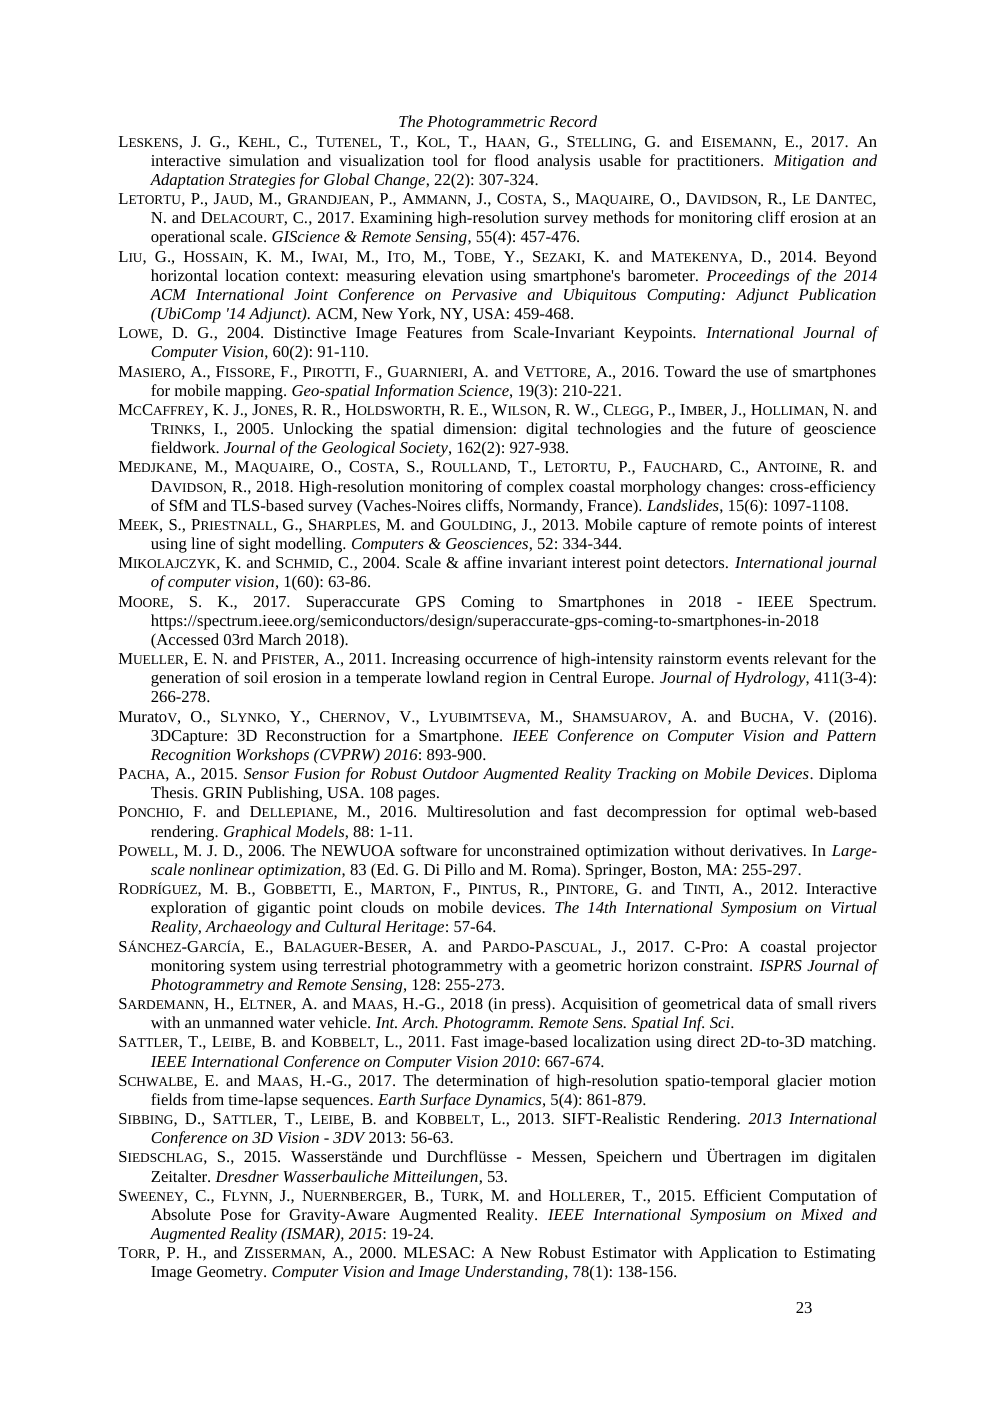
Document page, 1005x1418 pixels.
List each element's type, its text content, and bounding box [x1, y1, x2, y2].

text Sattler, T., Leibe, B. and Kobbelt, L., 2011. Fast image-based localization using direct 2D-to-3D matching. IEEE International Conference on Computer Vision 2010: 667-674. [118, 1032, 877, 1071]
text Mikolajczyk, K. and Schmid, C., 2004. Scale & affine invariant interest point detectors. International journal of computer vision, 1(60): 63-86. [118, 553, 877, 591]
text Torr, P. H., and Zisserman, A., 2000. MLESAC: A New Robust Estimator with Application to Estimating Image Geometry. Computer Vision and Image Understanding, 78(1): 138-156. [118, 1243, 877, 1281]
text Masiero, A., Fissore, F., Pirotti, F., Guarnieri, A. and Vettore, A., 2016. Toward the use of smartphones for mobile mapping. Geo-spatial Information Science, 19(3): 210-221. [118, 361, 877, 400]
text Sardemann, H., Eltner, A. and Maas, H.-G., 2018 (in press). Acquisition of geometrical data of small rivers with an unmanned water vehicle. Int. Arch. Photogramm. Remote Sens. Spatial Inf. Sci. [118, 994, 877, 1032]
text Schwalbe, E. and Maas, H.-G., 2017. The determination of high-resolution spatio-temporal glacier motion fields from time-lapse sequences. Earth Surface Dynamics, 5(4): 861-879. [118, 1071, 877, 1109]
text Siedschlag, S., 2015. Wasserstände und Durchflüsse - Messen, Speichern und Übertragen im digitalen Zeitalter. Dresdner Wasserbauliche Mitteilungen, 53. [118, 1147, 877, 1186]
text Ponchio, F. and Dellepiane, M., 2016. Multiresolution and fast decompression for optimal web-based rendering. Graphical Models, 88: 1-11. [118, 802, 877, 841]
text Leskens, J. G., Kehl, C., Tutenel, T., Kol, T., Haan, G., Stelling, G. and Eisemann, E., 2017. An interactive simulation and visualization tool for flood analysis usable for practitioners. Mitigation and Adaptation Strategies for Global Change, 22(2): 307-324. [118, 131, 877, 189]
text Sánchez-García, E., Balaguer-Beser, A. and Pardo-Pascual, J., 2017. C-Pro: A coastal projector monitoring system using terrestrial photogrammetry with a geometric horizon constraint. ISPRS Journal of Photogrammetry and Remote Sensing, 128: 255-273. [118, 936, 877, 994]
text Sibbing, D., Sattler, T., Leibe, B. and Kobbelt, L., 2013. SIFT-Realistic Rendering. 2013 International Conference on 3D Vision - 3DV 2013: 56-63. [118, 1109, 877, 1147]
text Powell, M. J. D., 2006. The NEWUOA software for unconstrained optimization without derivatives. In Large-scale nonlinear optimization, 83 (Ed. G. Di Pillo and M. Roma). Springer, Boston, MA: 255-297. [118, 841, 877, 879]
text Muratov, O., Slynko, Y., Chernov, V., Lyubimtseva, M., Shamsuarov, A. and Bucha, V. (2016). 3DCapture: 3D Reconstruction for a Smartphone. IEEE Conference on Computer Vision and Pattern Recognition Workshops (CVPRW) 2016: 893-900. [118, 706, 877, 764]
text Moore, S. K., 2017. Superaccurate GPS Coming to Smartphones in 2018 - IEEE Spectrum. https://spectrum.ieee.org/semiconductors/design/superaccurate-gps-coming-to-smartphones-in-2018 (Accessed 03rd March 2018). [118, 591, 877, 649]
text Mueller, E. N. and Pfister, A., 2011. Increasing occurrence of high-intensity rainstorm events relevant for the generation of soil erosion in a temperate lowland region in Central Europe. Journal of Hydrology, 411(3-4): 266-278. [118, 649, 877, 706]
text Meek, S., Priestnall, G., Sharples, M. and Goulding, J., 2013. Mobile capture of remote points of interest using line of sight modelling. Computers & Geosciences, 52: 334-344. [118, 515, 877, 553]
text Lowe, D. G., 2004. Distinctive Image Features from Scale-Invariant Keypoints. International Journal of Computer Vision, 60(2): 91-110. [118, 323, 877, 361]
text Pacha, A., 2015. Sensor Fusion for Robust Outdoor Augmented Reality Tracking on Mobile Devices. Diploma Thesis. GRIN Publishing, USA. 108 pages. [118, 764, 877, 802]
text Medjkane, M., Maquaire, O., Costa, S., Roulland, T., Letortu, P., Fauchard, C., Antoine, R. and Davidson, R., 2018. High-resolution monitoring of complex coastal morphology changes: cross-efficiency of SfM and TLS-based survey (Vaches-Noires cliffs, Normandy, France). Landslides, 15(6): 1097-1108. [118, 457, 877, 515]
text Sweeney, C., Flynn, J., Nuernberger, B., Turk, M. and Hollerer, T., 2015. Efficient Computation of Absolute Pose for Gravity-Aware Augmented Reality. IEEE International Symposium on Mixed and Augmented Reality (ISMAR), 2015: 19-24. [118, 1186, 877, 1243]
text Letortu, P., Jaud, M., Grandjean, P., Ammann, J., Costa, S., Maquaire, O., Davidson, R., Le Dantec, N. and Delacourt, C., 2017. Examining high-resolution survey methods for monitoring cliff erosion at an operational scale. GIScience & Remote Sensing, 55(4): 457-476. [118, 189, 877, 246]
text Liu, G., Hossain, K. M., Iwai, M., Ito, M., Tobe, Y., Sezaki, K. and Matekenya, D., 2014. Beyond horizontal location context: measuring elevation using smartphone's barometer. Proceedings of the 2014 ACM International Joint Conference on Pervasive and Ubiquitous Computing: Adjunct Publication (UbiComp '14 Adjunct). ACM, New York, NY, USA: 459-468. [118, 246, 877, 323]
text McCaffrey, K. J., Jones, R. R., Holdsworth, R. E., Wilson, R. W., Clegg, P., Imber, J., Holliman, N. and Trinks, I., 2005. Unlocking the spatial dimension: digital technologies and the future of geoscience fieldwork. Journal of the Geological Society, 162(2): 927-938. [118, 400, 877, 457]
text Rodríguez, M. B., Gobbetti, E., Marton, F., Pintus, R., Pintore, G. and Tinti, A., 2012. Interactive exploration of gigantic point clouds on mobile devices. The 14th International Symposium on Virtual Reality, Archaeology and Cultural Heritage: 57-64. [118, 879, 877, 936]
